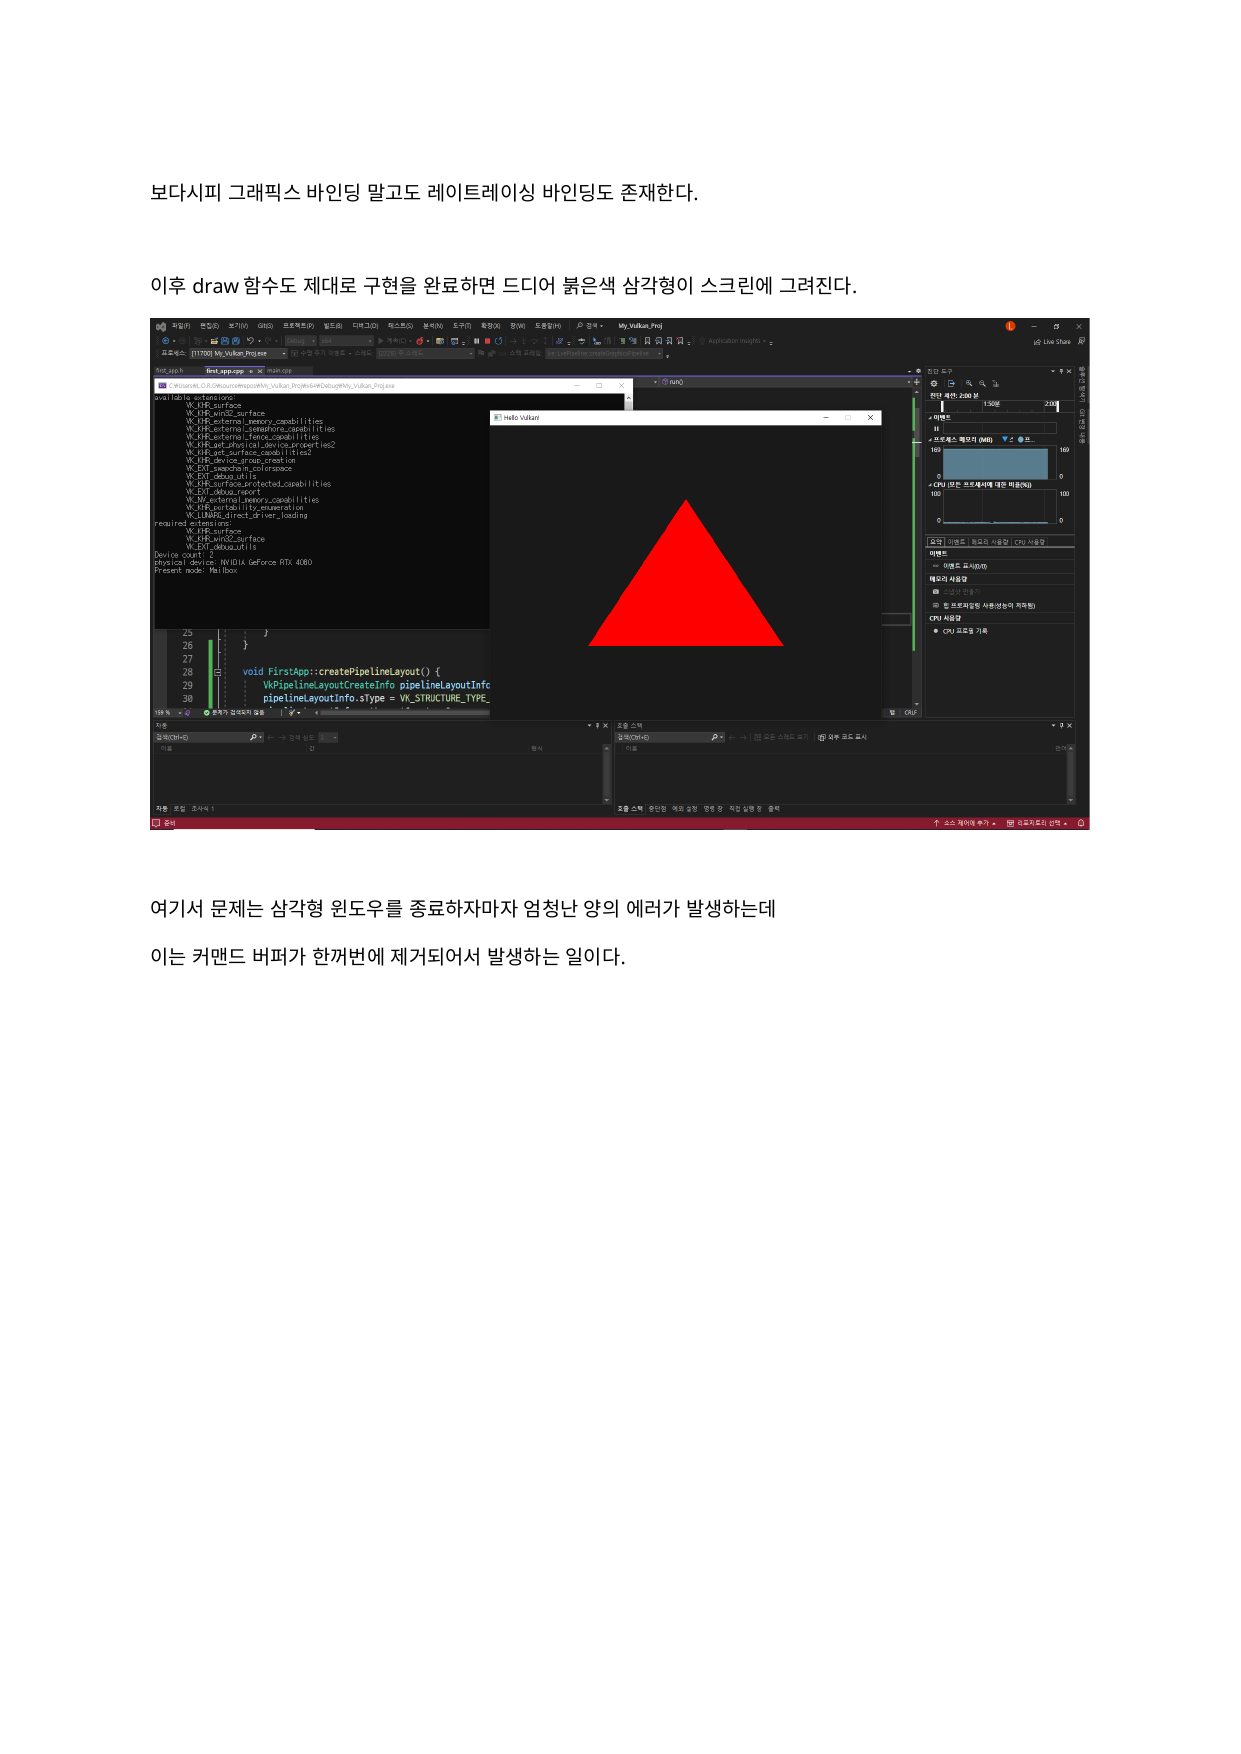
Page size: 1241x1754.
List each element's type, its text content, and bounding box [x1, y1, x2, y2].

text 여기서 문제는 삼각형 윈도우를 종료하자마자 엄청난 양의 에러가 발생하는데 [150, 894, 1090, 922]
picture [150, 318, 1090, 830]
text 이후 draw함수도 제대로 구현을 완료하면 드디어 붉은색 삼각형이 스크린에 그려진다. [150, 271, 1090, 299]
text 보다시피 그래픽스 바인딩 말고도 레이트레이싱 바인딩도 존재한다. [150, 177, 1090, 206]
text 이는 커맨드 버퍼가 한꺼번에 제거되어서 발생하는 일이다. [150, 941, 1090, 970]
